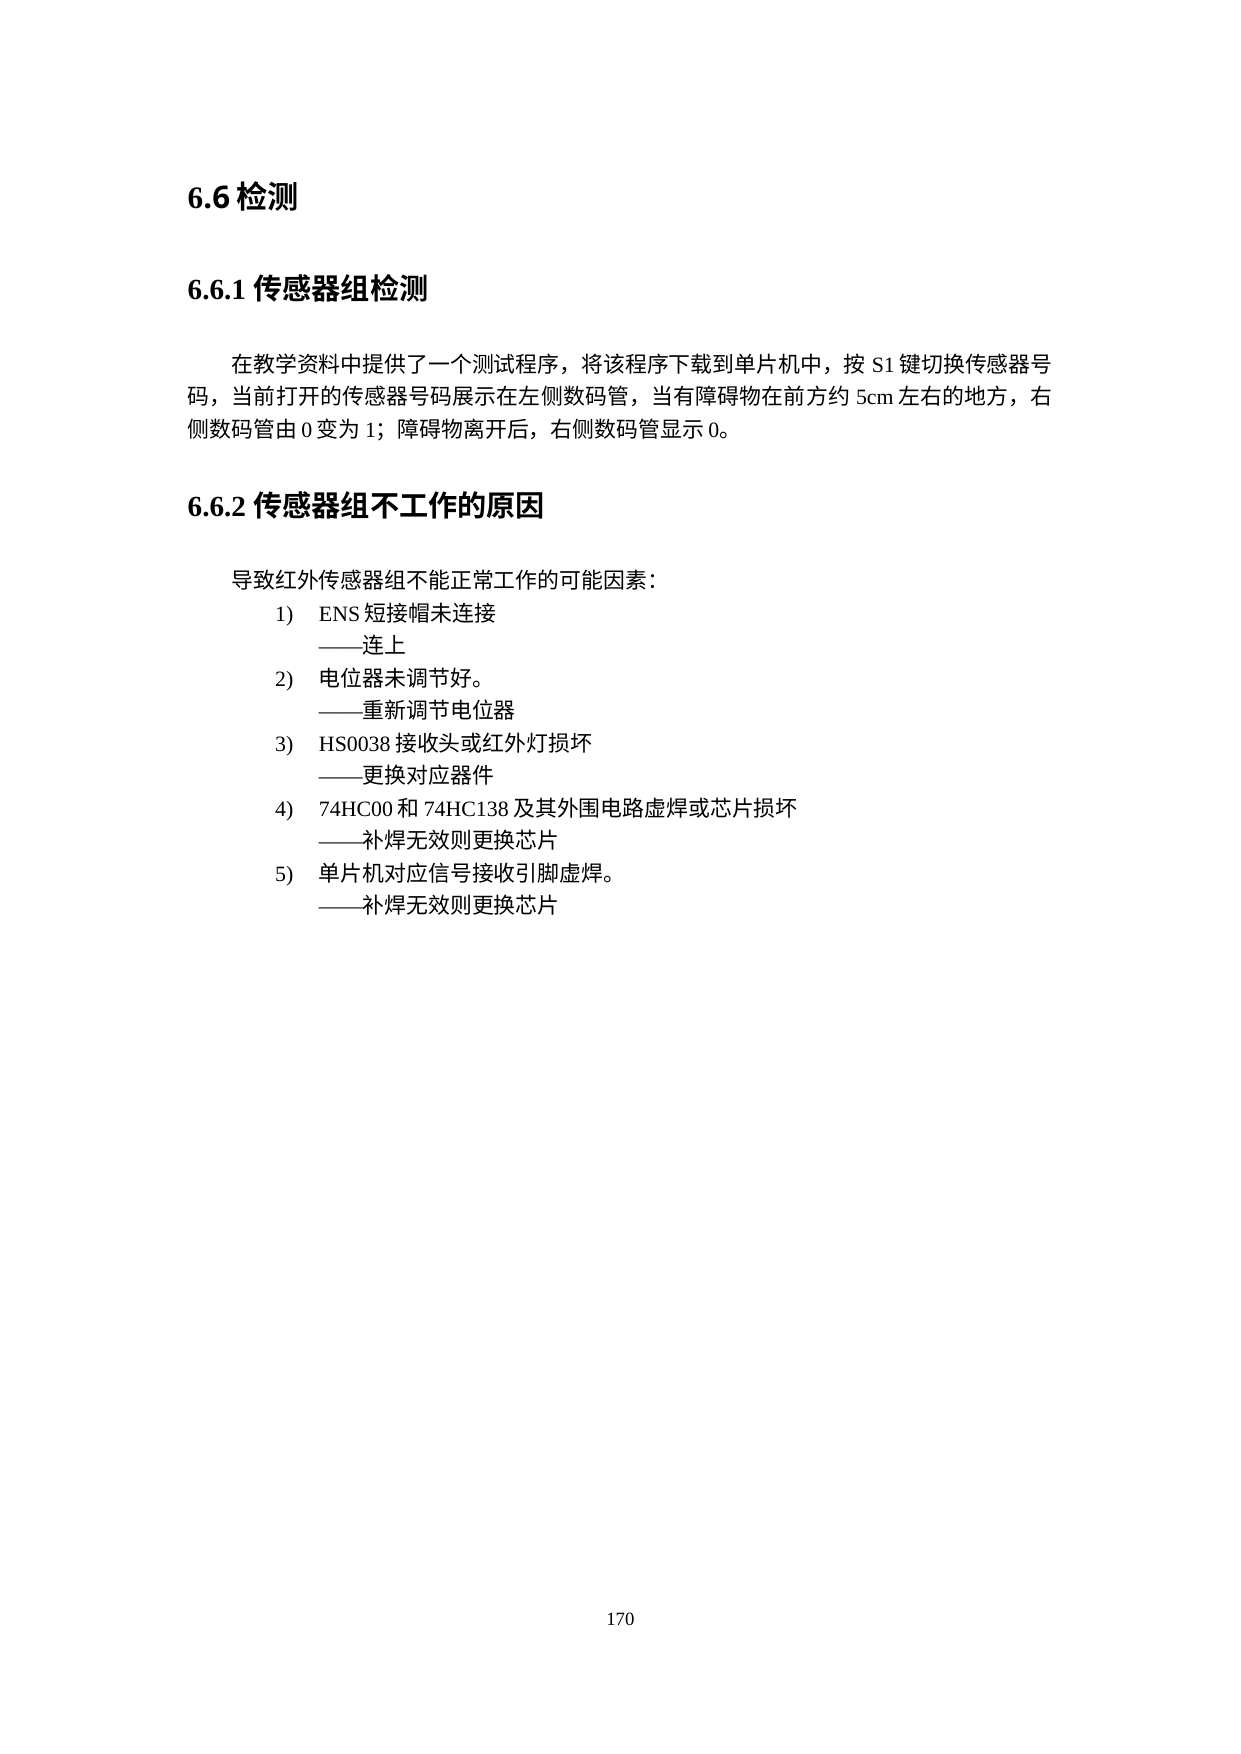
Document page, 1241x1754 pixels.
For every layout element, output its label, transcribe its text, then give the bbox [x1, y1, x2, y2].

list 电位器未调节好。 [275, 660, 1053, 693]
text ——补焊无效则更换芯片 [319, 823, 1053, 855]
text 在教学资料中提供了一个测试程序，将该程序下载到单片机中，按S1键切换传感器号码，当前打开的传感器号码展示在左侧数码管，当有障碍物在前方约5cm左右的地方，右侧数码管由0变为1；障碍物离开后，右侧数码管显示0。 [187, 346, 1053, 444]
subtitle 6.6检测 [187, 162, 1053, 227]
list 单片机对应信号接收引脚虚焊。 [275, 855, 1053, 888]
list ENS短接帽未连接 [275, 595, 1053, 628]
list 74HC00和74HC138及其外围电路虚焊或芯片损坏 [275, 790, 1053, 823]
text ——连上 [319, 628, 1053, 660]
subtitle 6.6.1 传感器组检测 [187, 254, 1053, 319]
subtitle 6.6.2 传感器组不工作的原因 [187, 471, 1053, 536]
text ——更换对应器件 [319, 758, 1053, 790]
text ——补焊无效则更换芯片 [319, 888, 1053, 920]
text 导致红外传感器组不能正常工作的可能因素： [187, 563, 1053, 595]
list HS0038接收头或红外灯损坏 [275, 725, 1053, 758]
text ——重新调节电位器 [319, 693, 1053, 725]
